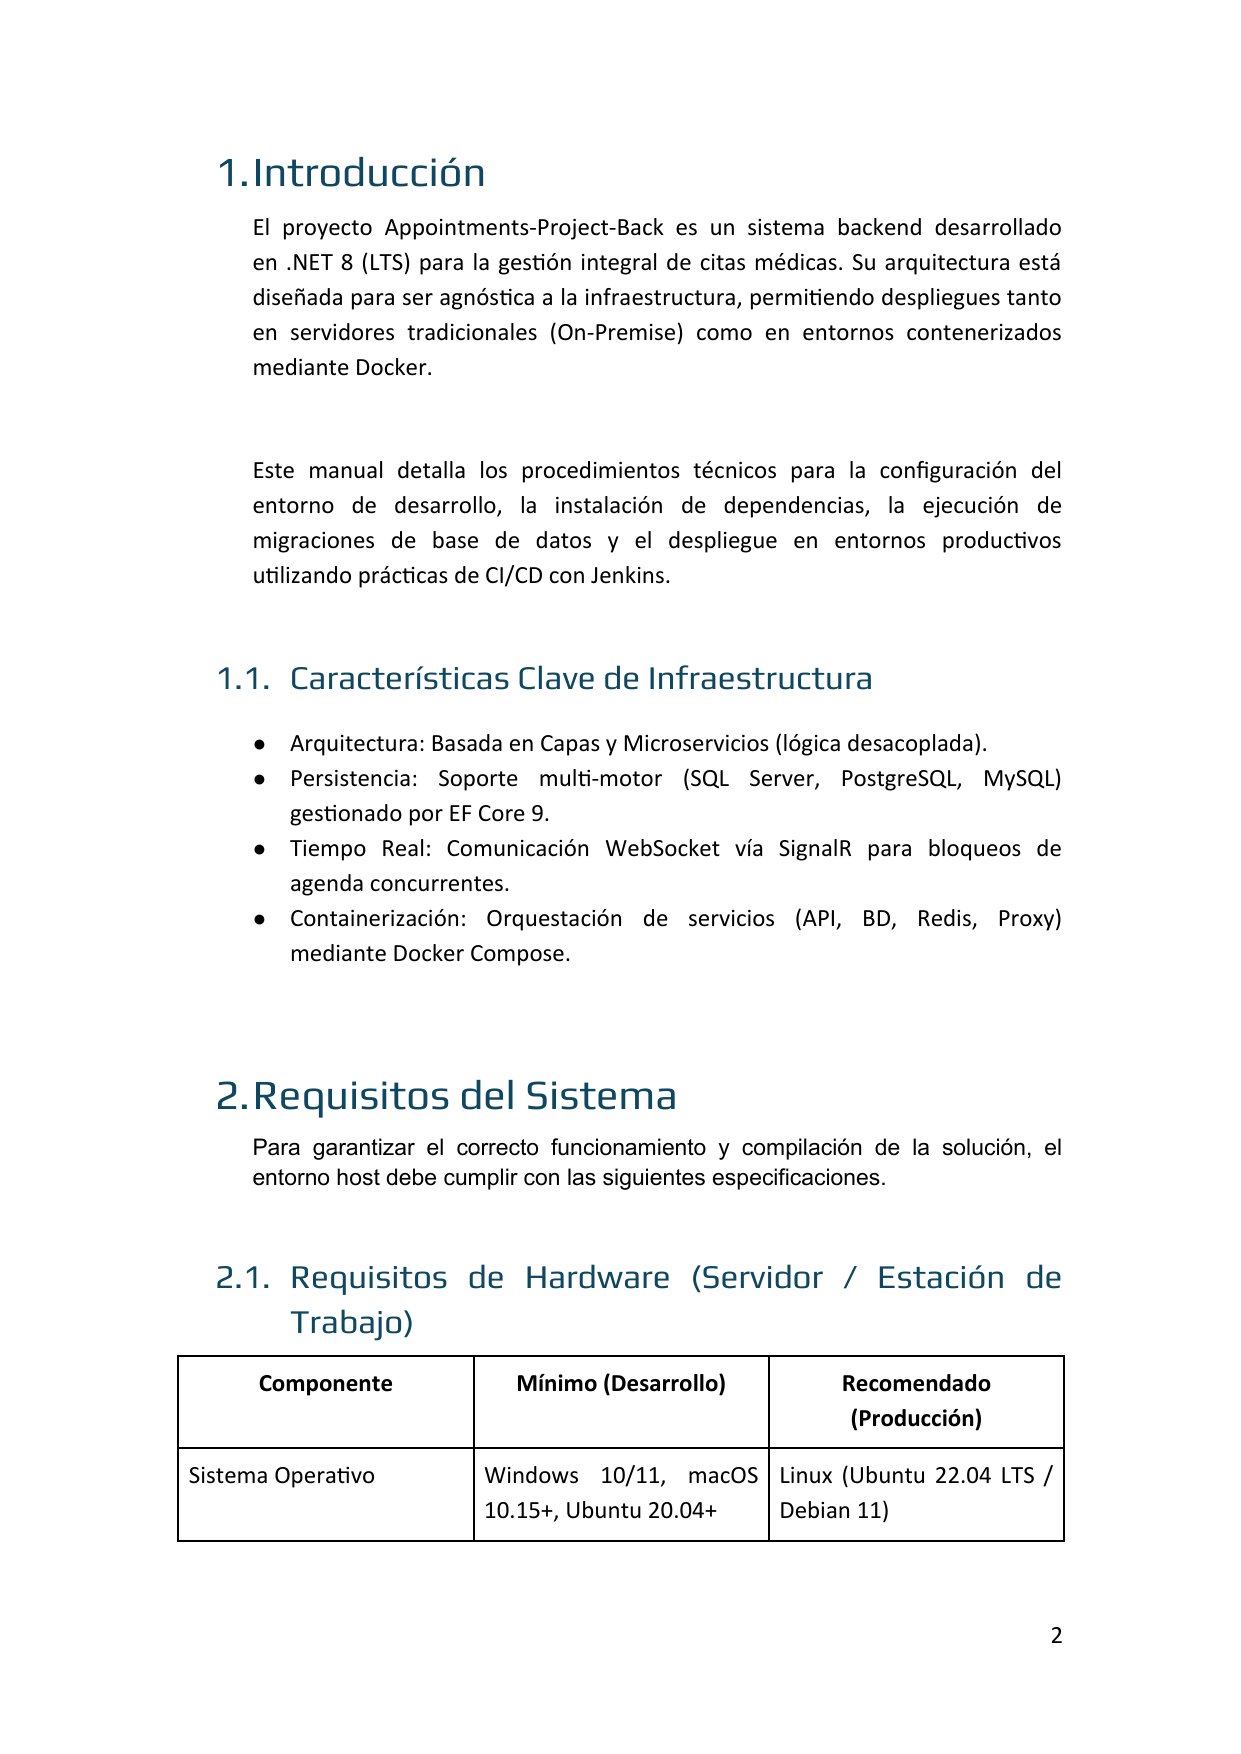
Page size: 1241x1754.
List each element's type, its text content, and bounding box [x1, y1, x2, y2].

list Arquitectura: Basada en Capas y Microservicios (lógica desacoplada). [252, 727, 1063, 758]
list Persistencia: Soporte multi-motor (SQL Server, PostgreSQL, MySQL) gestionado por EF Core 9. [252, 762, 1063, 828]
subtitle Requisitos de Hardware (Servidor / Estación de Trabajo) [215, 1258, 1063, 1341]
table_header Componente [179, 1357, 473, 1447]
text Para garantizar el correcto funcionamiento y compilación de la solución, el entorno host debe cumplir con las siguientes especificaciones. [252, 1134, 1063, 1190]
list Containerización: Orquestación de servicios (API, BD, Redis, Proxy) mediante Docker Compose. [252, 902, 1063, 968]
table_cell Linux (Ubuntu 22.04 LTS / Debian 11) [770, 1449, 1063, 1540]
table_cell Windows 10/11, macOS 10.15+, Ubuntu 20.04+ [475, 1449, 768, 1540]
table_header Mínimo (Desarrollo) [475, 1357, 768, 1447]
subtitle Introducción [215, 148, 1063, 196]
text El proyecto Appointments-Project-Back es un sistema backend desarrollado en .NET 8 (LTS) para la gestión integral de citas médicas. Su arquitectura está diseñada para ser agnóstica a la infraestructura, permitiendo despliegues tanto en servidores tradicionales (On-Premise) como en entornos contenerizados mediante Docker. [252, 211, 1063, 382]
table_cell Sistema Operativo [179, 1449, 473, 1540]
text Este manual detalla los procedimientos técnicos para la configuración del entorno de desarrollo, la instalación de dependencias, la ejecución de migraciones de base de datos y el despliegue en entornos productivos utilizando prácticas de CI/CD con Jenkins. [252, 455, 1063, 590]
list Tiempo Real: Comunicación WebSocket vía SignalR para bloqueos de agenda concurrentes. [252, 832, 1063, 898]
table_header Recomendado (Producción) [770, 1357, 1063, 1447]
subtitle Requisitos del Sistema [215, 1070, 1063, 1118]
subtitle Características Clave de Infraestructura [215, 658, 1063, 697]
